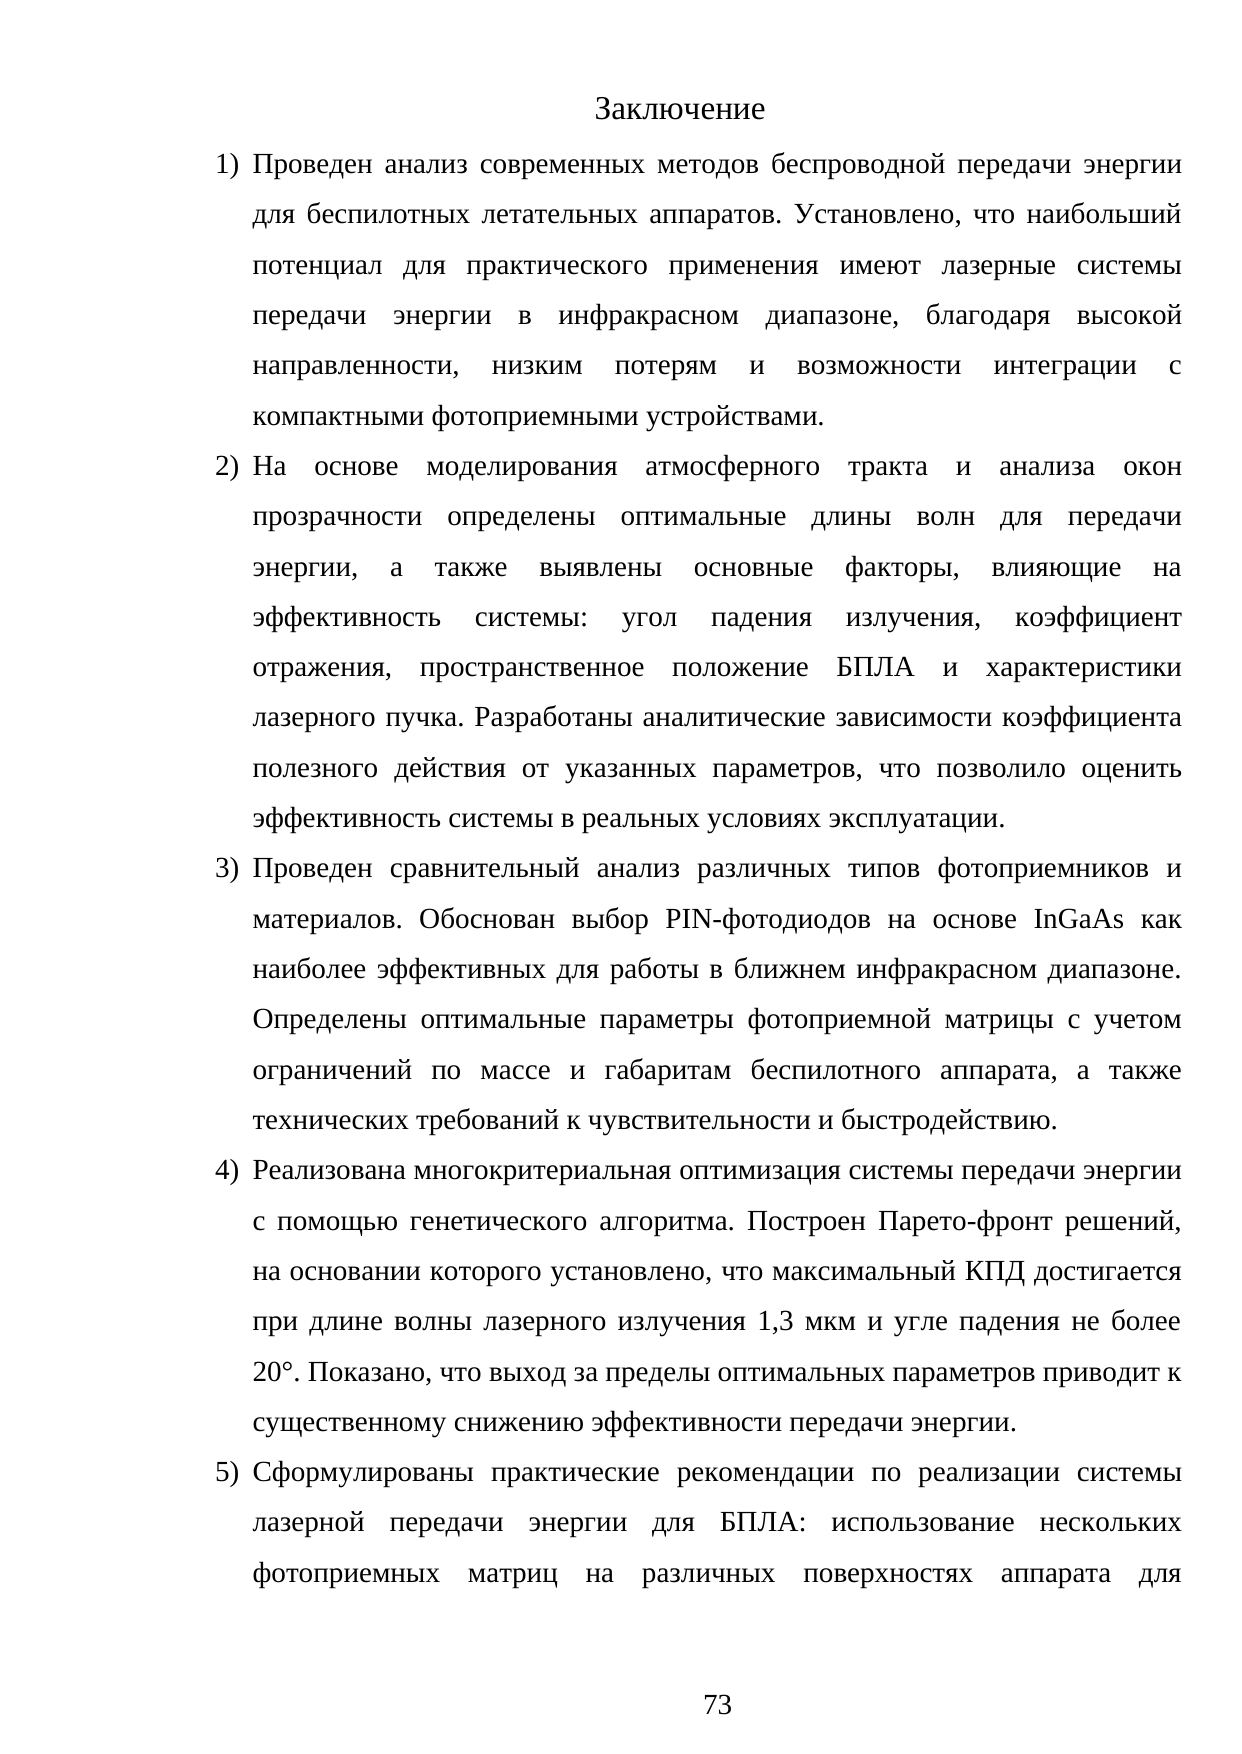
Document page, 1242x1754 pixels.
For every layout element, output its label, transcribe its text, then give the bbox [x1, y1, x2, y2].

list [215, 1454, 1183, 1588]
subtitle Заключение [177, 89, 1183, 127]
list На основе моделирования атмосферного тракта и анализа окон прозрачности определены оптимальные длины волн для передачи энергии, а также выявлены основные факторы, влияющие на эффективность системы: угол падения излучения, коэффициент отражения, пространственное положение БПЛА и характеристики лазерного пучка. Разработаны аналитические зависимости коэффициента полезного действия от указанных параметров, что позволило оценить эффективность системы в реальных условиях эксплуатации. [215, 448, 1183, 834]
list Реализована многокритериальная оптимизация системы передачи энергии с помощью генетического алгоритма. Построен Парето-фронт решений, на основании которого установлено, что максимальный КПД достигается при длине волны лазерного излучения 1,3 мкм и угле падения не более 20°. Показано, что выход за пределы оптимальных параметров приводит к существенному снижению эффективности передачи энергии. [215, 1152, 1183, 1437]
list Проведен анализ современных методов беспроводной передачи энергии для беспилотных летательных аппаратов. Установлено, что наибольший потенциал для практического применения имеют лазерные системы передачи энергии в инфракрасном диапазоне, благодаря высокой направленности, низким потерям и возможности интеграции с компактными фотоприемными устройствами. [215, 146, 1183, 431]
list Проведен сравнительный анализ различных типов фотоприемников и материалов. Обоснован выбор PIN-фотодиодов на основе InGaAs как наиболее эффективных для работы в ближнем инфракрасном диапазоне. Определены оптимальные параметры фотоприемной матрицы с учетом ограничений по массе и габаритам беспилотного аппарата, а также технических требований к чувствительности и быстродействию. [215, 851, 1183, 1136]
